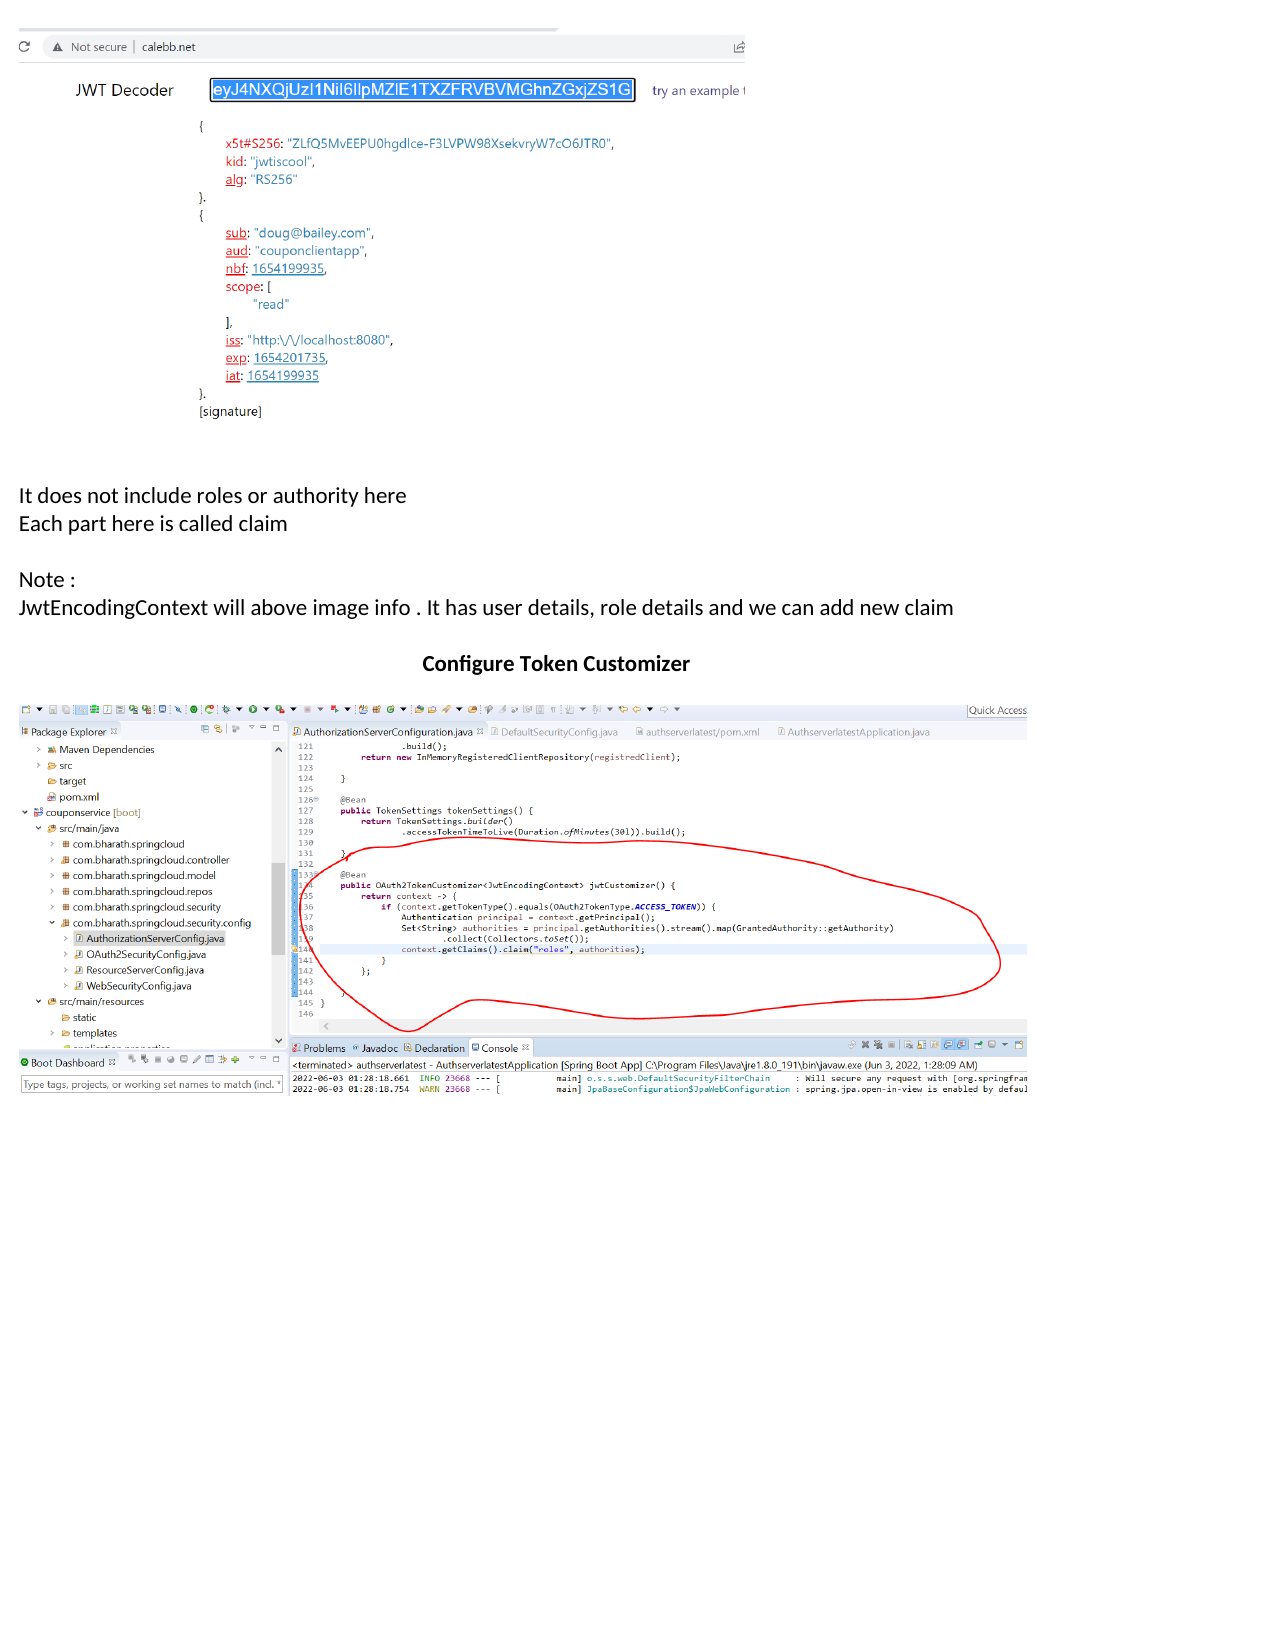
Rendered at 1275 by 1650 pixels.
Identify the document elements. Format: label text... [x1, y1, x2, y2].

picture [18, 705, 1028, 1096]
text It does not include roles or authority here [19, 481, 1247, 509]
picture [18, 28, 745, 454]
text Note : [19, 565, 1247, 593]
text Each part here is called claim [19, 509, 1247, 537]
text Configure Token Customizer [19, 649, 1247, 677]
text JwtEncodingContext will above image info . It has user details, role details and we can add new claim [19, 593, 1247, 621]
